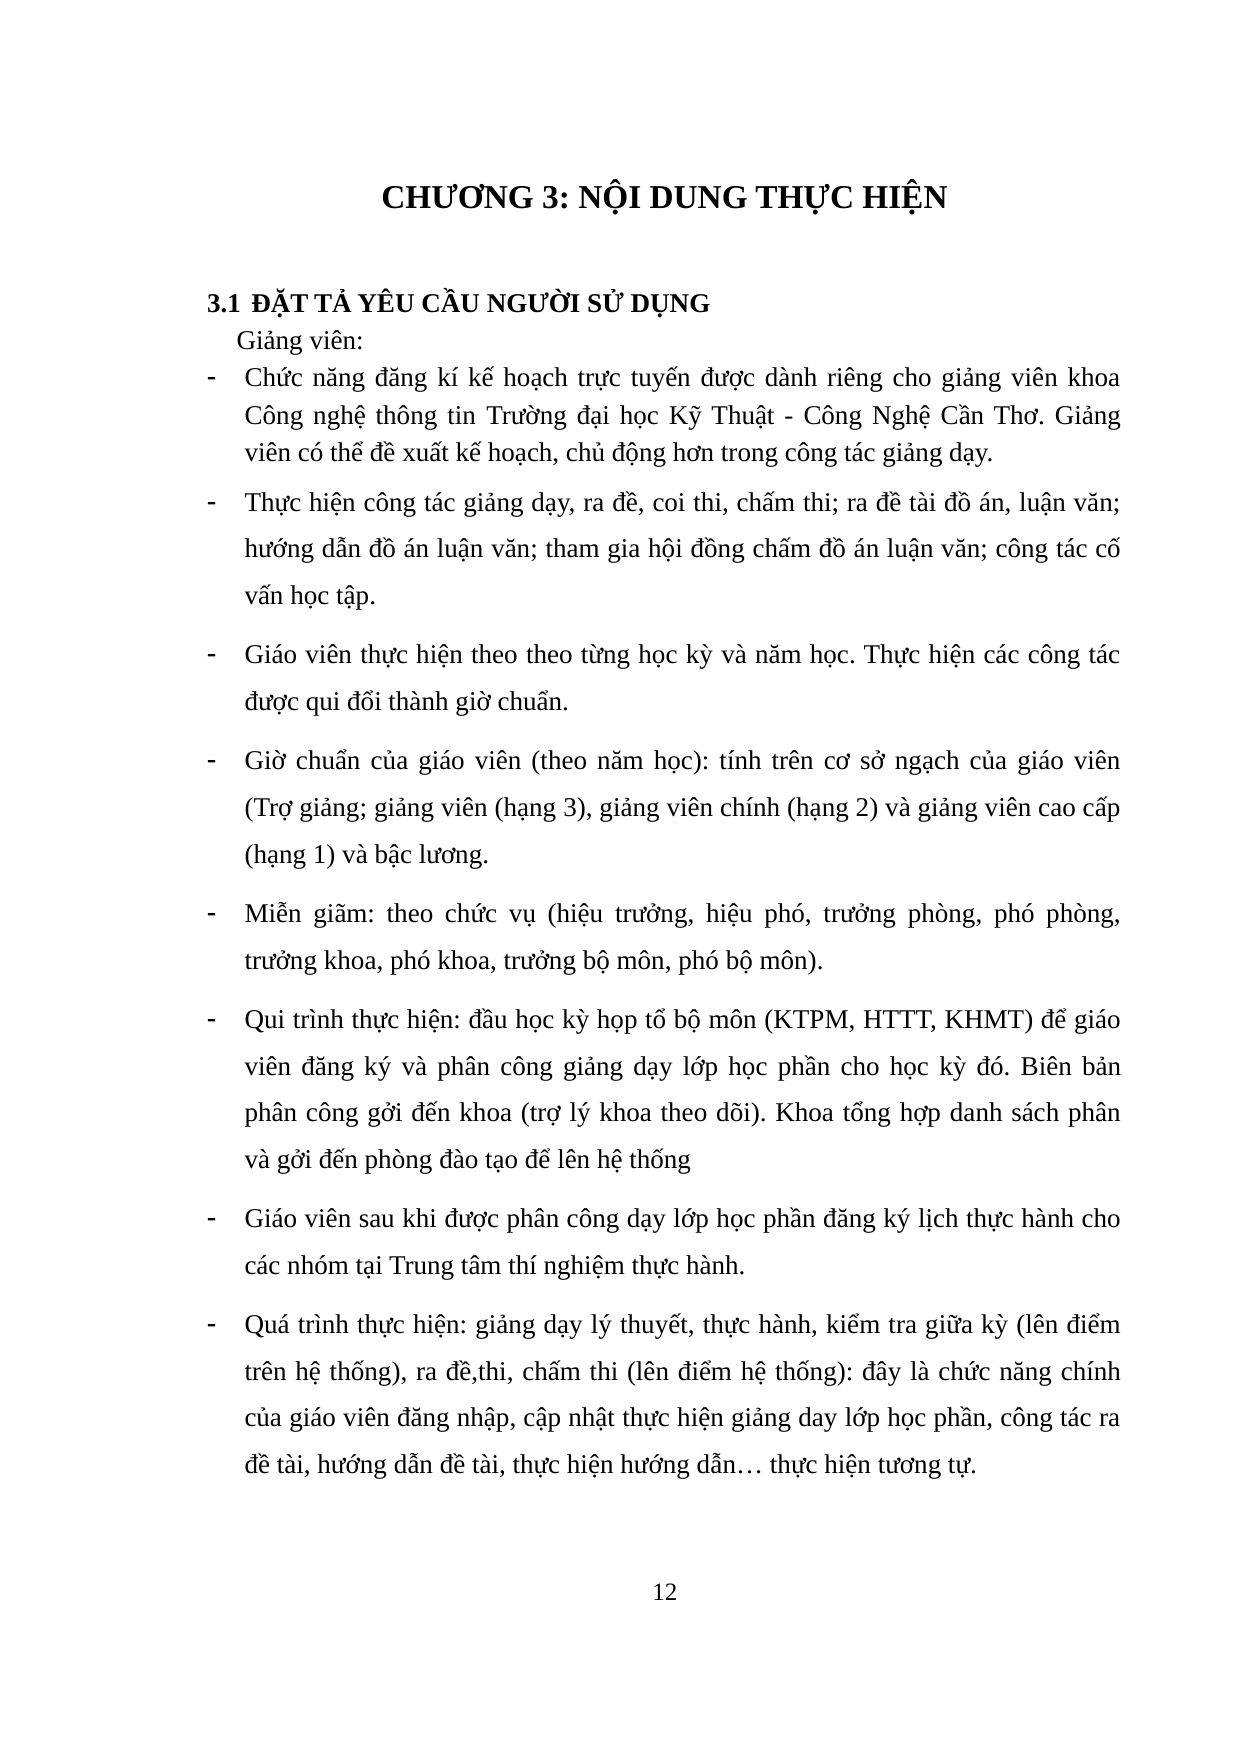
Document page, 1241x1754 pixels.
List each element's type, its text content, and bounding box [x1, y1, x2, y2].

list Giáo viên thực hiện theo theo từng học kỳ và năm học. Thực hiện các công tác được qui đổi thành giờ chuẩn. [207, 638, 1122, 716]
list Giờ chuẩn của giáo viên (theo năm học): tính trên cơ sở ngạch của giáo viên (Trợ giảng; giảng viên (hạng 3), giảng viên chính (hạng 2) và giảng viên cao cấp (hạng 1) và bậc lương. [207, 744, 1122, 869]
list Quá trình thực hiện: giảng dạy lý thuyết, thực hành, kiểm tra giữa kỳ (lên điểm trên hệ thống), ra đề,thi, chấm thi (lên điểm hệ thống): đây là chức năng chính của giáo viên đăng nhập, cập nhật thực hiện giảng day lớp học phần, công tác ra đề tài, hướng dẫn đề tài, thực hiện hướng dẫn… thực hiện tương tự. [207, 1308, 1122, 1479]
list ĐẶT TẢ YÊU CẦU NGƯỜI SỬ DỤNG [207, 287, 1122, 318]
list Giảng viên: [207, 324, 1122, 355]
list Thực hiện công tác giảng dạy, ra đề, coi thi, chấm thi; ra đề tài đồ án, luận văn; hướng dẫn đồ án luận văn; tham gia hội đồng chấm đồ án luận văn; công tác cố vấn học tập. [207, 486, 1122, 610]
list Miễn giãm: theo chức vụ (hiệu trưởng, hiệu phó, trưởng phòng, phó phòng, trưởng khoa, phó khoa, trưởng bộ môn, phó bộ môn). [207, 897, 1122, 975]
list Giáo viên sau khi được phân công dạy lớp học phần đăng ký lịch thực hành cho các nhóm tại Trung tâm thí nghiệm thực hành. [207, 1202, 1122, 1280]
subtitle NỘI DUNG THỰC HIỆN [207, 177, 1122, 216]
list Chức năng đăng kí kế hoạch trực tuyến được dành riêng cho giảng viên khoa Công nghệ thông tin Trường đại học Kỹ Thuật - Công Nghệ Cần Thơ. Giảng viên có thể đề xuất kế hoạch, chủ động hơn trong công tác giảng dạy. [207, 361, 1122, 467]
list Qui trình thực hiện: đầu học kỳ họp tổ bộ môn (KTPM, HTTT, KHMT) để giáo viên đăng ký và phân công giảng dạy lớp học phần cho học kỳ đó. Biên bản phân công gởi đến khoa (trợ lý khoa theo dõi). Khoa tổng hợp danh sách phân và gởi đến phòng đào tạo để lên hệ thống [207, 1003, 1122, 1174]
